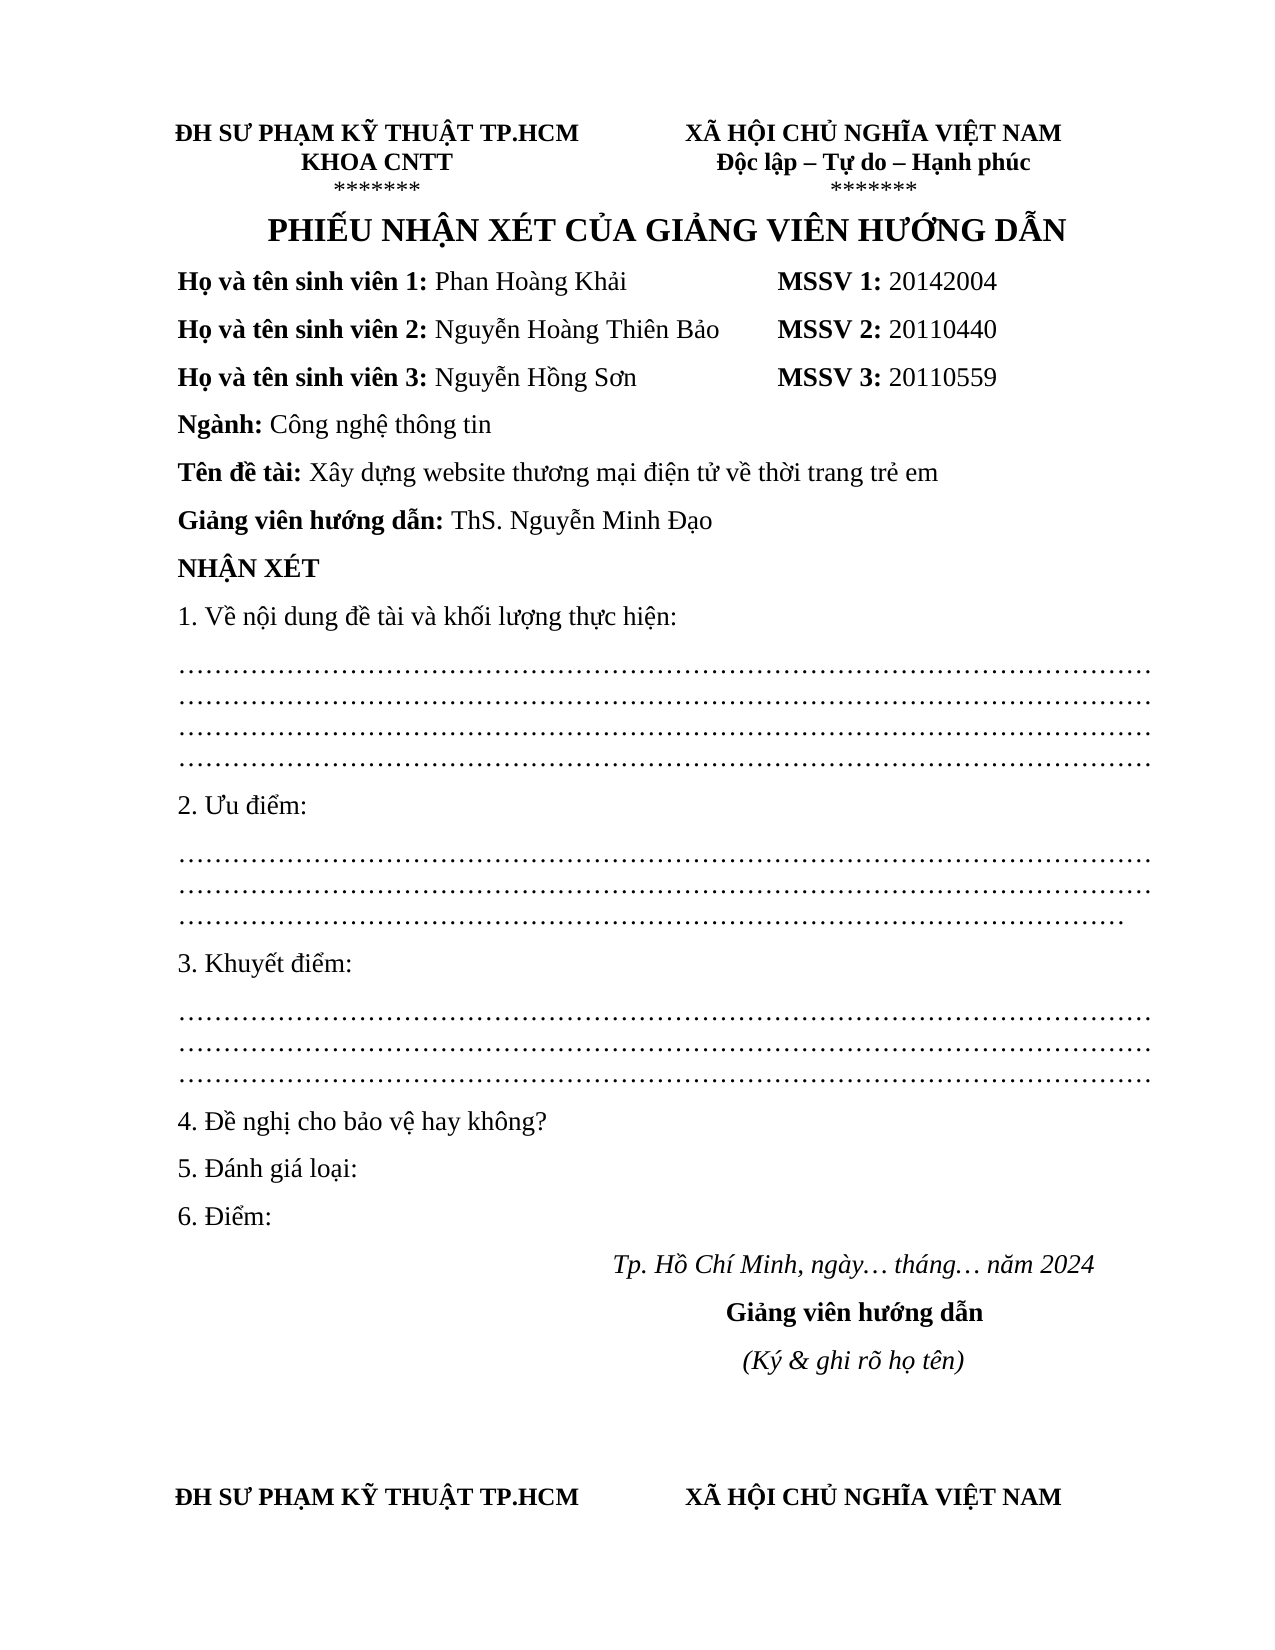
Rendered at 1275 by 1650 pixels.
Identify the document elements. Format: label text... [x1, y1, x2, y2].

text Giảng viên hướng dẫn [477, 1296, 1157, 1327]
text PHIẾU NHẬN XÉT CỦA GIẢNG VIÊN HƯỚNG DẪN [177, 210, 1157, 248]
text …………………………………………………………………………………………………………………………………………………………………………………………………………………………………………………………………………………………… [177, 837, 1157, 930]
text 6. Điểm: [177, 1200, 1157, 1232]
text 4. Đề nghị cho bảo vệ hay không? [177, 1105, 1157, 1136]
text Họ và tên sinh viên 2: Nguyễn Hoàng Thiên Bảo MSSV 2: 20110440 [177, 313, 1157, 344]
text (Ký & ghi rõ họ tên) [477, 1344, 1157, 1375]
text NHẬN XÉT [177, 552, 1157, 583]
text 1. Về nội dung đề tài và khối lượng thực hiện: [177, 600, 1157, 631]
table_header ĐH SƯ PHẠM KỸ THUẬT TP.HCM KHOA CNTT ******* [156, 118, 588, 210]
text Giảng viên hướng dẫn: ThS. Nguyễn Minh Đạo [177, 504, 1157, 535]
text Ngành: Công nghệ thông tin [177, 409, 1157, 440]
text ……………………………………………………………………………………………………………………………………………………………………………………………………………………………………………………………………………………………………………………………………………………………………………………………… [177, 648, 1157, 772]
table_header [589, 1483, 1065, 1519]
text 2. Ưu điểm: [177, 789, 1157, 820]
text Tp. Hồ Chí Minh, ngày… tháng… năm 2024 [477, 1248, 1157, 1279]
text Tên đề tài: Xây dựng website thương mại điện tử về thời trang trẻ em [177, 456, 1157, 488]
text 3. Khuyết điểm: [177, 947, 1157, 978]
text 5. Đánh giá loại: [177, 1153, 1157, 1184]
text ……………………………………………………………………………………………………………………………………………………………………………………………………………………………………………………………………………………………… [177, 995, 1157, 1088]
text Họ và tên sinh viên 3: Nguyễn Hồng Sơn MSSV 3: 20110559 [177, 361, 1157, 392]
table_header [156, 1483, 588, 1519]
table_header XÃ HỘI CHỦ NGHĨA VIỆT NAM Độc lập – Tự do – Hạnh phúc ******* [589, 118, 1065, 210]
text Họ và tên sinh viên 1: Phan Hoàng Khải MSSV 1: 20142004 [177, 265, 1157, 296]
